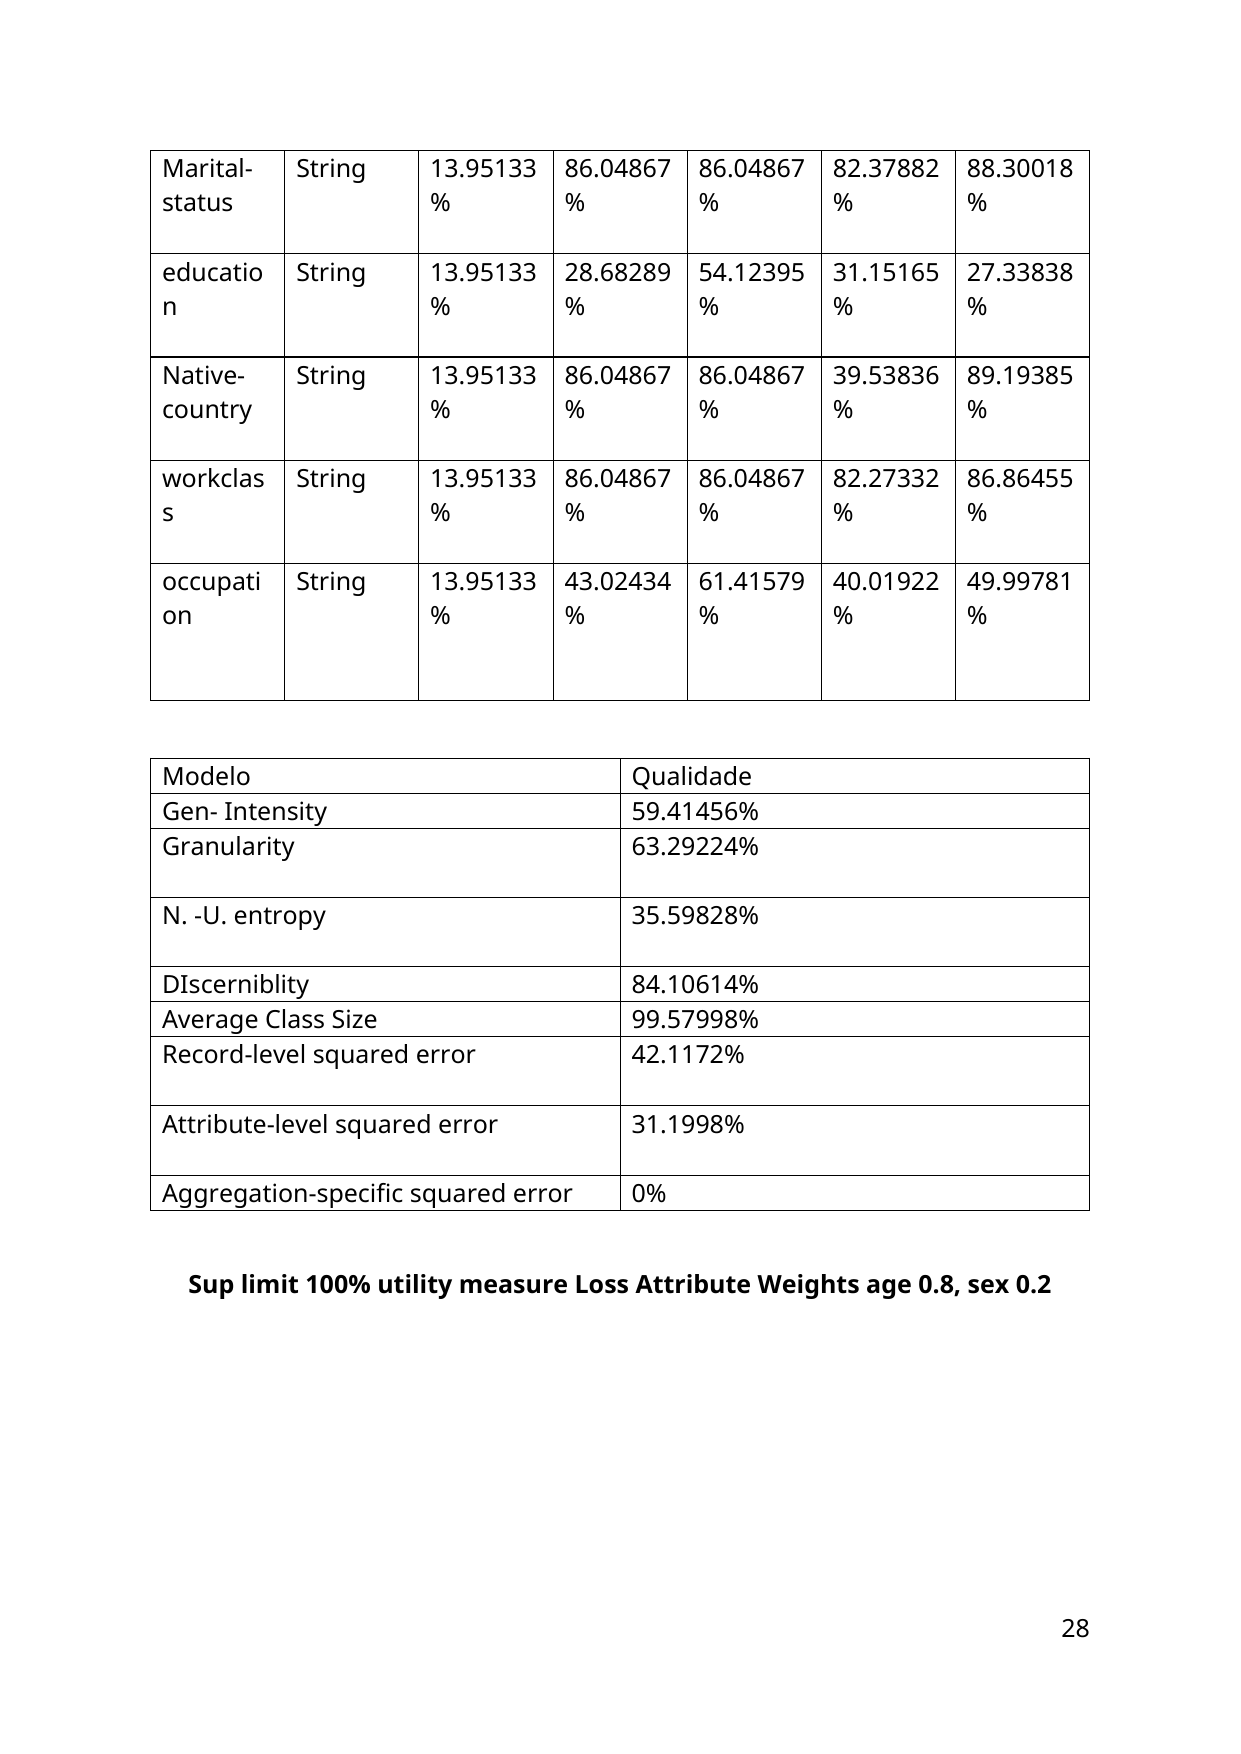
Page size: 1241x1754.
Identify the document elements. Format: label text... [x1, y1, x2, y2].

table_cell 40.01922% [822, 564, 955, 700]
table_cell Marital-status [151, 151, 284, 253]
table_cell occupation [151, 564, 284, 700]
table_cell 86.04867% [554, 461, 687, 563]
table_cell 39.53836% [822, 358, 955, 460]
table_cell 0% [621, 1176, 1089, 1209]
table_header Modelo [151, 759, 620, 792]
table_cell Aggregation-specific squared error [151, 1176, 620, 1209]
table_cell 86.04867% [688, 151, 821, 253]
table_cell 86.04867% [554, 151, 687, 253]
table_cell workclass [151, 461, 284, 563]
table_cell 28.68289% [554, 254, 687, 356]
table_cell 82.37882% [822, 151, 955, 253]
table_cell Attribute-level squared error [151, 1106, 620, 1174]
table_cell Native-country [151, 358, 284, 460]
table_cell String [285, 151, 418, 253]
table_cell Record-level squared error [151, 1037, 620, 1105]
table_cell 61.41579% [688, 564, 821, 700]
table_header Qualidade [621, 759, 1089, 792]
table_cell 13.95133% [419, 564, 553, 700]
table_cell 63.29224% [621, 829, 1089, 897]
table_cell DIscerniblity [151, 967, 620, 1001]
table_cell 27.33838% [956, 254, 1089, 356]
table_cell 59.41456% [621, 794, 1089, 828]
table_cell 86.04867% [688, 358, 821, 460]
table_cell 86.86455% [956, 461, 1089, 563]
table_cell 49.99781% [956, 564, 1089, 700]
table_cell 35.59828% [621, 898, 1089, 966]
table_cell N. -U. entropy [151, 898, 620, 966]
table_cell String [285, 564, 418, 700]
table_cell 13.95133% [419, 358, 553, 460]
table_cell education [151, 254, 284, 356]
table_cell 42.1172% [621, 1037, 1089, 1105]
table_cell 31.1998% [621, 1106, 1089, 1174]
table_cell 82.27332% [822, 461, 955, 563]
table_cell 88.30018% [956, 151, 1089, 253]
text Sup limit 100% utility measure Loss Attribute Weights age 0.8, sex 0.2 [150, 1267, 1090, 1301]
table_cell Gen- Intensity [151, 794, 620, 828]
table_cell String [285, 254, 418, 356]
table_cell 13.95133% [419, 254, 553, 356]
table_cell 89.19385% [956, 358, 1089, 460]
table_cell 43.02434% [554, 564, 687, 700]
table_cell 13.95133% [419, 461, 553, 563]
table_cell 99.57998% [621, 1002, 1089, 1036]
table_cell 13.95133% [419, 151, 553, 253]
table_cell 86.04867% [688, 461, 821, 563]
table_cell 54.12395% [688, 254, 821, 356]
table_cell String [285, 461, 418, 563]
table_cell Average Class Size [151, 1002, 620, 1036]
table_cell 84.10614% [621, 967, 1089, 1001]
table_cell Granularity [151, 829, 620, 897]
table_cell String [285, 358, 418, 460]
table_cell 31.15165% [822, 254, 955, 356]
table_cell 86.04867% [554, 358, 687, 460]
